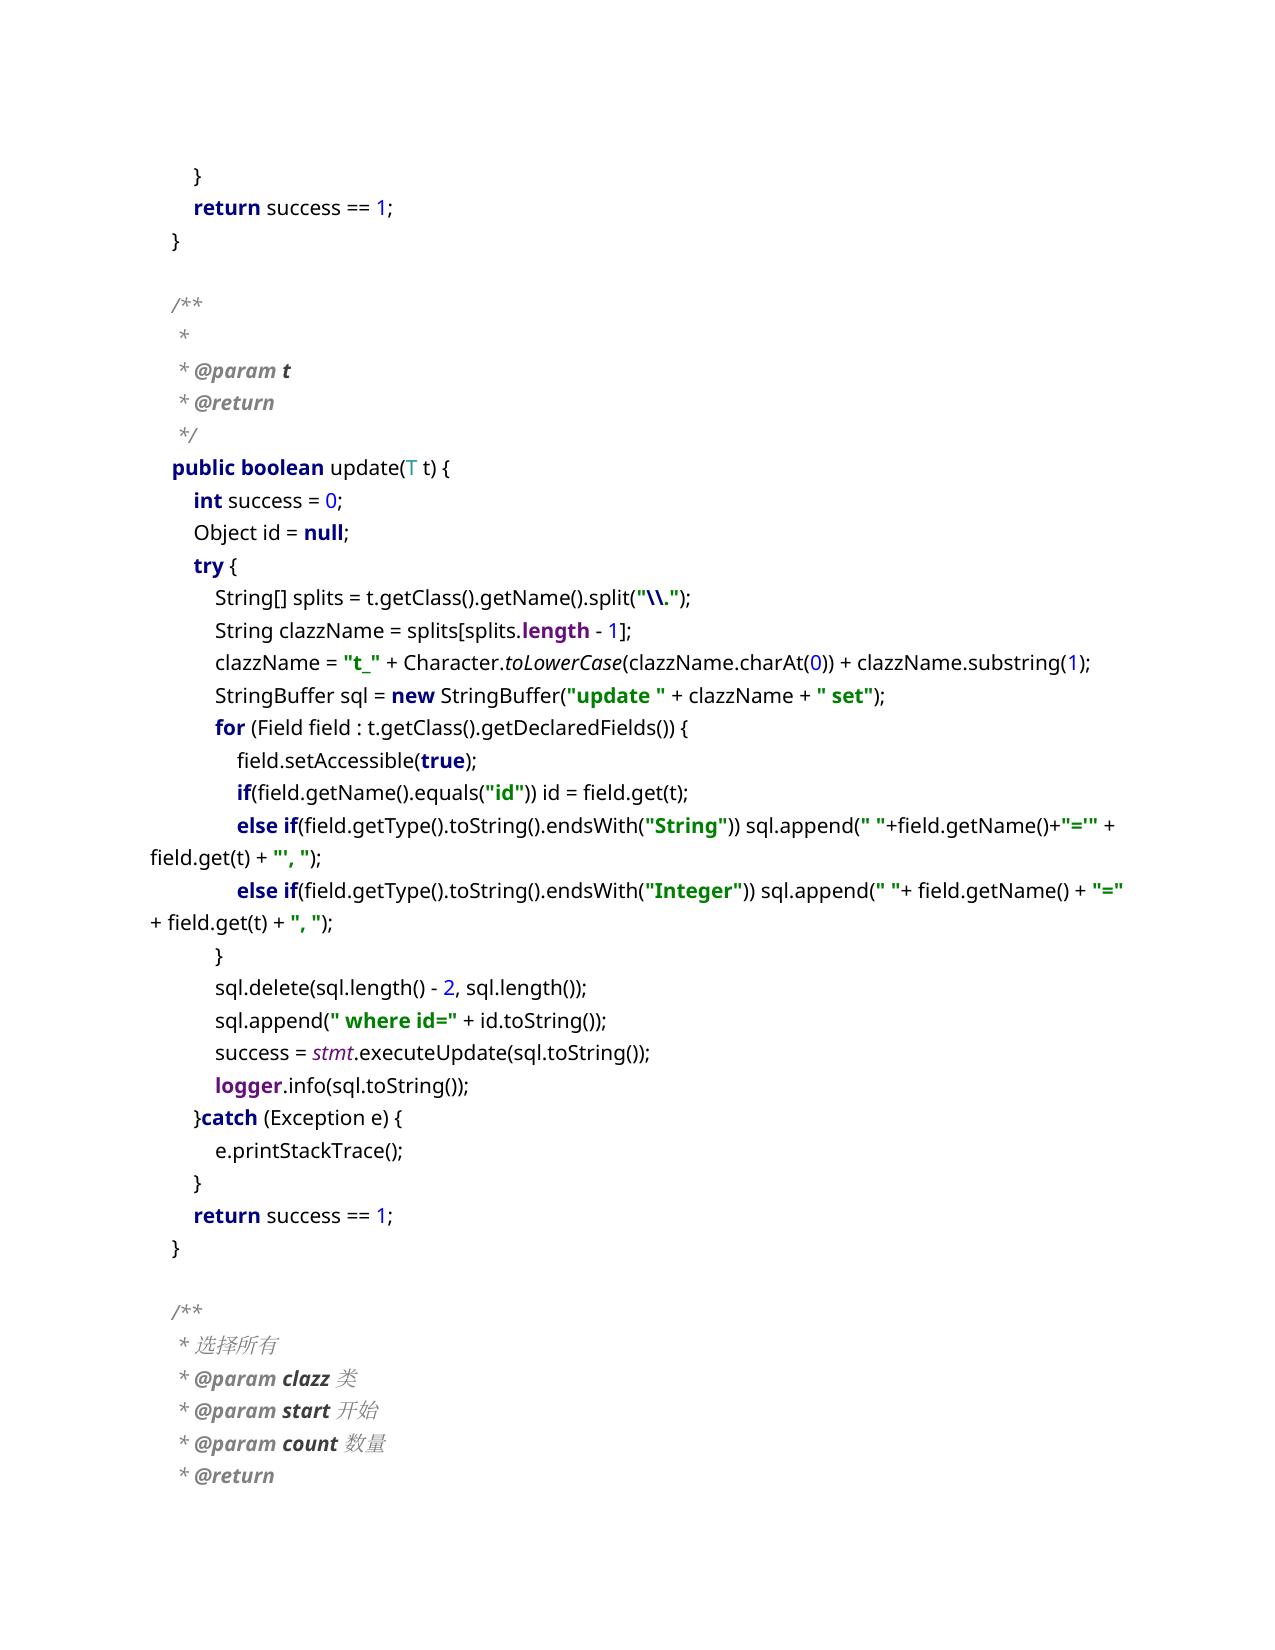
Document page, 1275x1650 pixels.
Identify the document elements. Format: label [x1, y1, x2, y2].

text [150, 159, 1125, 1491]
